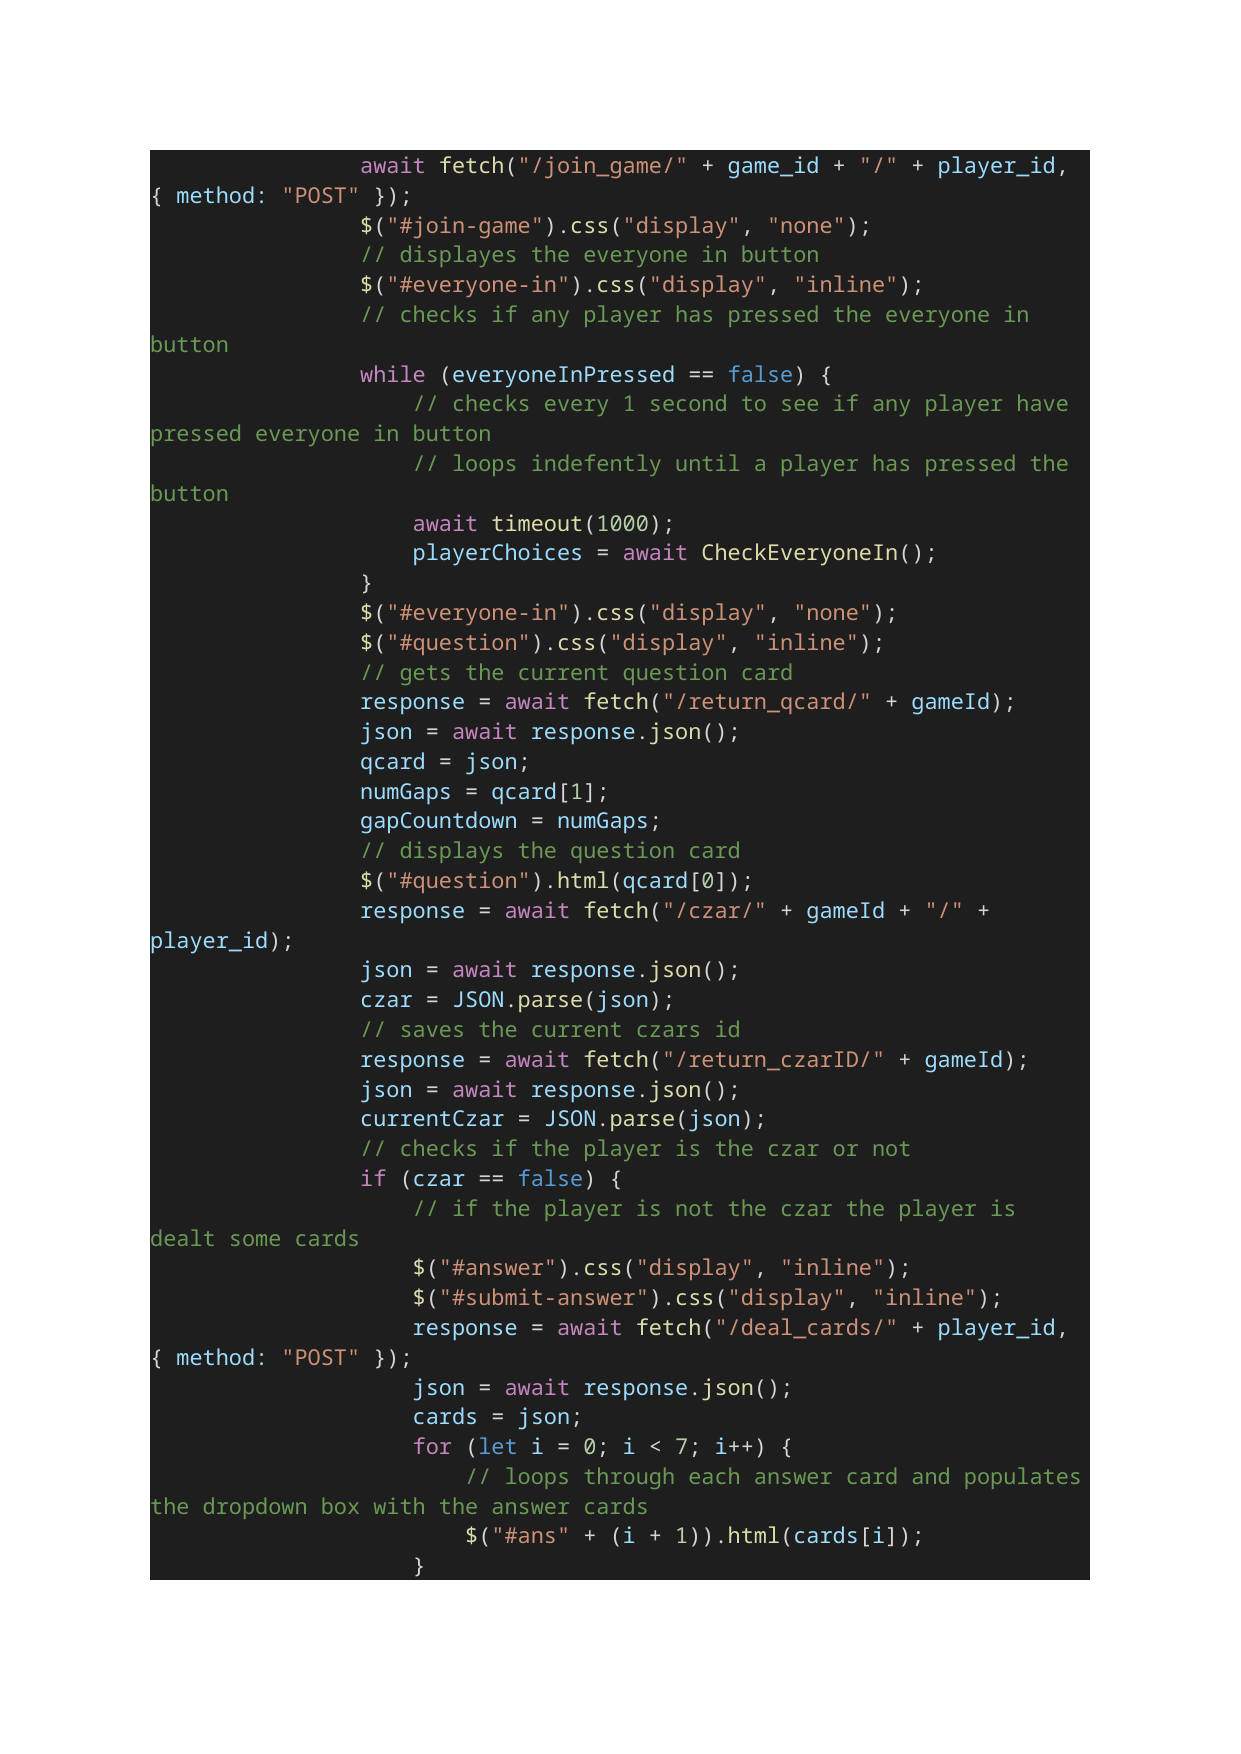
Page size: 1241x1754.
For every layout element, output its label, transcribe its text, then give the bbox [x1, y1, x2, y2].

text $("#question").html(qcard[0]); [150, 865, 1090, 895]
text response = await fetch("/return_czarID/" + gameId); [150, 1044, 1090, 1073]
text czar = JSON.parse(json); [150, 984, 1090, 1014]
text // displayes the everyone in button [150, 239, 1090, 269]
text // checks if any player has pressed the everyone in button [150, 299, 1090, 358]
text $("#ans" + (i + 1)).html(cards[i]); [150, 1520, 1090, 1550]
text // checks if the player is the czar or not [150, 1133, 1090, 1163]
text // if the player is not the czar the player is dealt some cards [150, 1193, 1090, 1252]
text // checks every 1 second to see if any player have pressed everyone in button [150, 388, 1090, 448]
text await timeout(1000); [150, 507, 1090, 537]
text $("#join-game").css("display", "none"); [150, 209, 1090, 239]
text for (let i = 0; i < 7; i++) { [150, 1431, 1090, 1461]
text // displays the question card [150, 835, 1090, 865]
text json = await response.json(); [150, 1073, 1090, 1103]
text json = await response.json(); [150, 1371, 1090, 1401]
text response = await fetch("/czar/" + gameId + "/" + player_id); [150, 895, 1090, 954]
text json = await response.json(); [150, 716, 1090, 746]
text await fetch("/join_game/" + game_id + "/" + player_id, { method: "POST" }); [150, 150, 1090, 209]
text gapCountdown = numGaps; [150, 805, 1090, 835]
text numGaps = qcard[1]; [150, 776, 1090, 805]
text $("#submit-answer").css("display", "inline"); [150, 1282, 1090, 1312]
text // loops through each answer card and populates the dropdown box with the answer cards [150, 1461, 1090, 1520]
text response = await fetch("/deal_cards/" + player_id, { method: "POST" }); [150, 1312, 1090, 1371]
text response = await fetch("/return_qcard/" + gameId); [150, 686, 1090, 716]
text $("#answer").css("display", "inline"); [150, 1252, 1090, 1282]
text } [150, 1550, 1090, 1580]
text $("#question").css("display", "inline"); [150, 627, 1090, 656]
text $("#everyone-in").css("display", "none"); [150, 597, 1090, 627]
text cards = json; [150, 1401, 1090, 1431]
text $("#everyone-in").css("display", "inline"); [150, 269, 1090, 299]
text } [150, 567, 1090, 597]
text currentCzar = JSON.parse(json); [150, 1103, 1090, 1133]
text while (everyoneInPressed == false) { [150, 358, 1090, 388]
text // loops indefently until a player has pressed the button [150, 448, 1090, 507]
text json = await response.json(); [150, 954, 1090, 984]
text playerChoices = await CheckEveryoneIn(); [150, 537, 1090, 567]
text qcard = json; [150, 746, 1090, 776]
text // saves the current czars id [150, 1014, 1090, 1044]
text if (czar == false) { [150, 1163, 1090, 1193]
text // gets the current question card [150, 656, 1090, 686]
